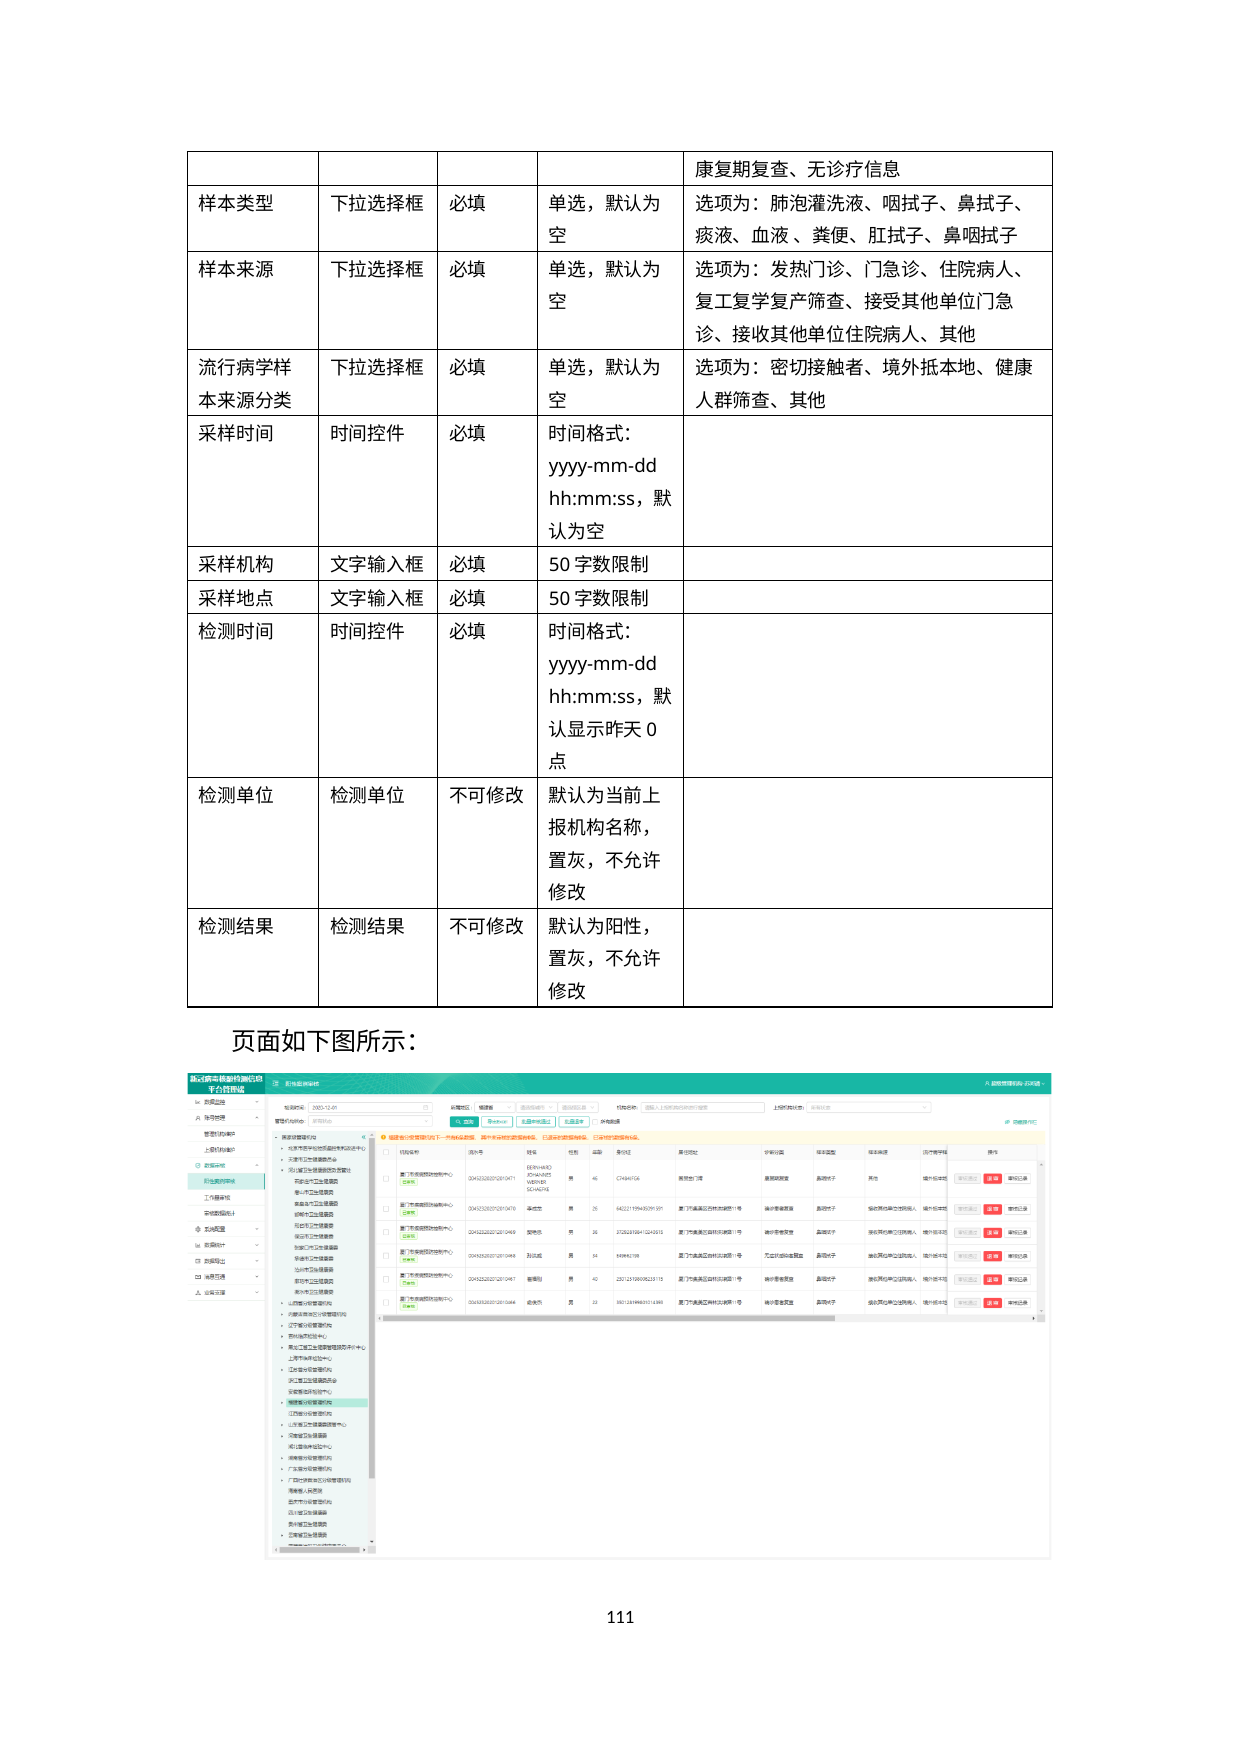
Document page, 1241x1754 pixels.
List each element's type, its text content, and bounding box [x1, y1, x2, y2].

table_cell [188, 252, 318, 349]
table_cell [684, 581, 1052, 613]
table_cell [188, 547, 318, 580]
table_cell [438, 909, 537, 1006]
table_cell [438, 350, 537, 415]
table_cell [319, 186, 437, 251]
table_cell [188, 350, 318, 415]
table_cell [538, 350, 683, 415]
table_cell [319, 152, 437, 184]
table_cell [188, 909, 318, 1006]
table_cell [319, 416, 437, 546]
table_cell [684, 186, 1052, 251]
picture [187, 1073, 1052, 1560]
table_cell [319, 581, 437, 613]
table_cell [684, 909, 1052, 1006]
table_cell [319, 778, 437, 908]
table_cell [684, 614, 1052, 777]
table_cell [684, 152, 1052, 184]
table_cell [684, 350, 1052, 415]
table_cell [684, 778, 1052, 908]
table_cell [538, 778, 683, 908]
text 页面如下图所示： [187, 1008, 1053, 1072]
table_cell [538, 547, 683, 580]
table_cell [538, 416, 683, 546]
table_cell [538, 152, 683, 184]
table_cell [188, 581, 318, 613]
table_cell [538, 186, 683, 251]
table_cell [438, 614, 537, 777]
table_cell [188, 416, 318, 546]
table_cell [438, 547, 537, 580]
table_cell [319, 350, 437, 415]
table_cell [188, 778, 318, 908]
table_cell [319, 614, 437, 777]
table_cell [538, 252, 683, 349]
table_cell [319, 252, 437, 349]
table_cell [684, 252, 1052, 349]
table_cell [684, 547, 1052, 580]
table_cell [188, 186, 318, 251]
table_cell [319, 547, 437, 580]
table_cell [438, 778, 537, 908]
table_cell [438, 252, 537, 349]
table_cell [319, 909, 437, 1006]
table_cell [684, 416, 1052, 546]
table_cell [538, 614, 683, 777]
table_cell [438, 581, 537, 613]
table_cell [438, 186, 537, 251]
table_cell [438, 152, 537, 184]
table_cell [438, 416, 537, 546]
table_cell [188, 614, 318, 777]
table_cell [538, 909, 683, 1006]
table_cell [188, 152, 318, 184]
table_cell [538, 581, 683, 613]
